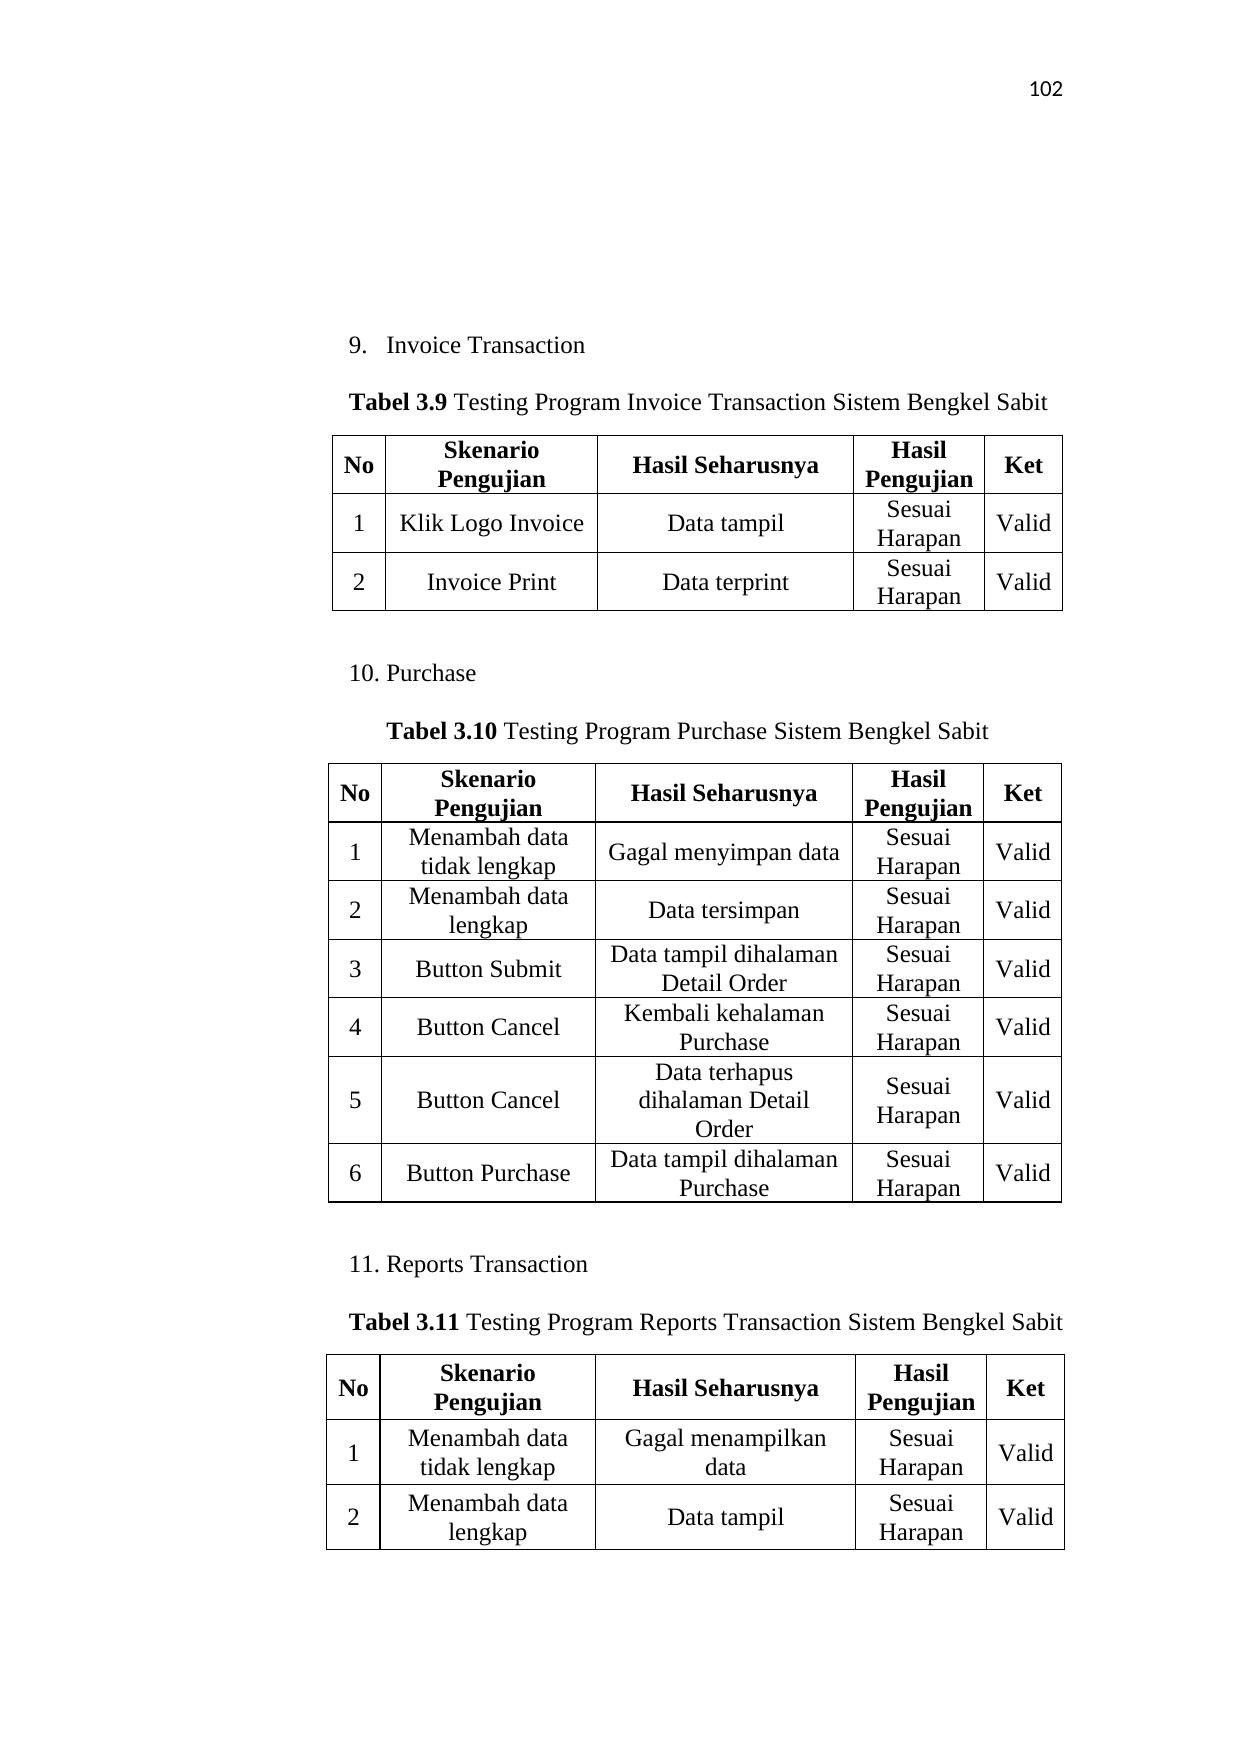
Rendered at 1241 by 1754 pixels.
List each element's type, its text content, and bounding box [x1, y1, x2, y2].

table_cell Data tampil dihalaman Detail Order [596, 940, 852, 997]
table_cell Button Purchase [382, 1144, 595, 1201]
table_header Hasil Pengujian [856, 1355, 986, 1419]
table_cell 2 [333, 553, 385, 610]
table_cell 1 [333, 494, 385, 552]
table_cell Sesuai Harapan [853, 1144, 983, 1201]
table_cell Sesuai Harapan [853, 1057, 983, 1143]
table_cell Sesuai Harapan [854, 553, 984, 610]
table_header Ket [987, 1355, 1064, 1419]
table_header Hasil Seharusnya [598, 436, 853, 493]
table_cell Data tersimpan [596, 881, 852, 938]
table_cell Valid [984, 881, 1061, 938]
table_cell Button Cancel [382, 998, 595, 1056]
text Tabel 3.9 Testing Program Invoice Transaction Sistem Bengkel Sabit [348, 387, 1063, 416]
table_cell Valid [985, 553, 1062, 610]
table_cell 5 [329, 1057, 381, 1143]
table_cell Button Cancel [382, 1057, 595, 1143]
table_cell 4 [329, 998, 381, 1056]
table_cell Gagal menyimpan data [596, 823, 852, 880]
table_cell 2 [329, 881, 381, 938]
table_header Skenario Pengujian [386, 436, 597, 493]
table_header No [329, 764, 381, 821]
table_cell Valid [984, 940, 1061, 997]
table_cell Sesuai Harapan [853, 940, 983, 997]
table_header Hasil Seharusnya [596, 764, 852, 821]
table_cell Valid [987, 1485, 1064, 1549]
table_header Ket [984, 764, 1061, 821]
table_cell Kembali kehalaman Purchase [596, 998, 852, 1056]
table_cell Sesuai Harapan [853, 881, 983, 938]
table_cell Menambah data tidak lengkap [381, 1420, 595, 1484]
list Purchase [348, 658, 1063, 687]
table_cell Data terprint [598, 553, 853, 610]
table_cell 1 [327, 1420, 379, 1484]
table_cell Sesuai Harapan [856, 1420, 986, 1484]
table_cell Data tampil [598, 494, 853, 552]
table_cell Valid [984, 998, 1061, 1056]
table_cell Valid [984, 823, 1061, 880]
table_cell Menambah data lengkap [382, 881, 595, 938]
table_cell Klik Logo Invoice [386, 494, 597, 552]
table_header Ket [985, 436, 1062, 493]
table_header Hasil Pengujian [854, 436, 984, 493]
table_cell Sesuai Harapan [853, 998, 983, 1056]
table_header Hasil Pengujian [853, 764, 983, 821]
table_cell Valid [984, 1144, 1061, 1201]
table_cell Menambah data lengkap [381, 1485, 595, 1549]
table_header No [333, 436, 385, 493]
table_cell Invoice Print [386, 553, 597, 610]
table_cell 2 [327, 1485, 379, 1549]
text Tabel 3.11 Testing Program Reports Transaction Sistem Bengkel Sabit [348, 1307, 1063, 1336]
table_cell 3 [329, 940, 381, 997]
table_cell 6 [329, 1144, 381, 1201]
table_header Skenario Pengujian [381, 1355, 595, 1419]
table_header Hasil Seharusnya [596, 1355, 855, 1419]
list Reports Transaction [348, 1249, 1063, 1278]
table_cell Data terhapus dihalaman Detail Order [596, 1057, 852, 1143]
table_cell Valid [985, 494, 1062, 552]
table_cell Button Submit [382, 940, 595, 997]
text Tabel 3.10 Testing Program Purchase Sistem Bengkel Sabit [386, 716, 1063, 744]
table_header Skenario Pengujian [382, 764, 595, 821]
table_cell Sesuai Harapan [854, 494, 984, 552]
table_header No [327, 1355, 379, 1419]
table_cell Gagal menampilkan data [596, 1420, 855, 1484]
table_cell Valid [984, 1057, 1061, 1143]
table_cell Data tampil [596, 1485, 855, 1549]
list Invoice Transaction [348, 330, 1063, 359]
table_cell Valid [987, 1420, 1064, 1484]
table_cell Menambah data tidak lengkap [382, 823, 595, 880]
table_cell Data tampil dihalaman Purchase [596, 1144, 852, 1201]
table_cell Sesuai Harapan [853, 823, 983, 880]
table_cell Sesuai Harapan [856, 1485, 986, 1549]
table_cell 1 [329, 823, 381, 880]
